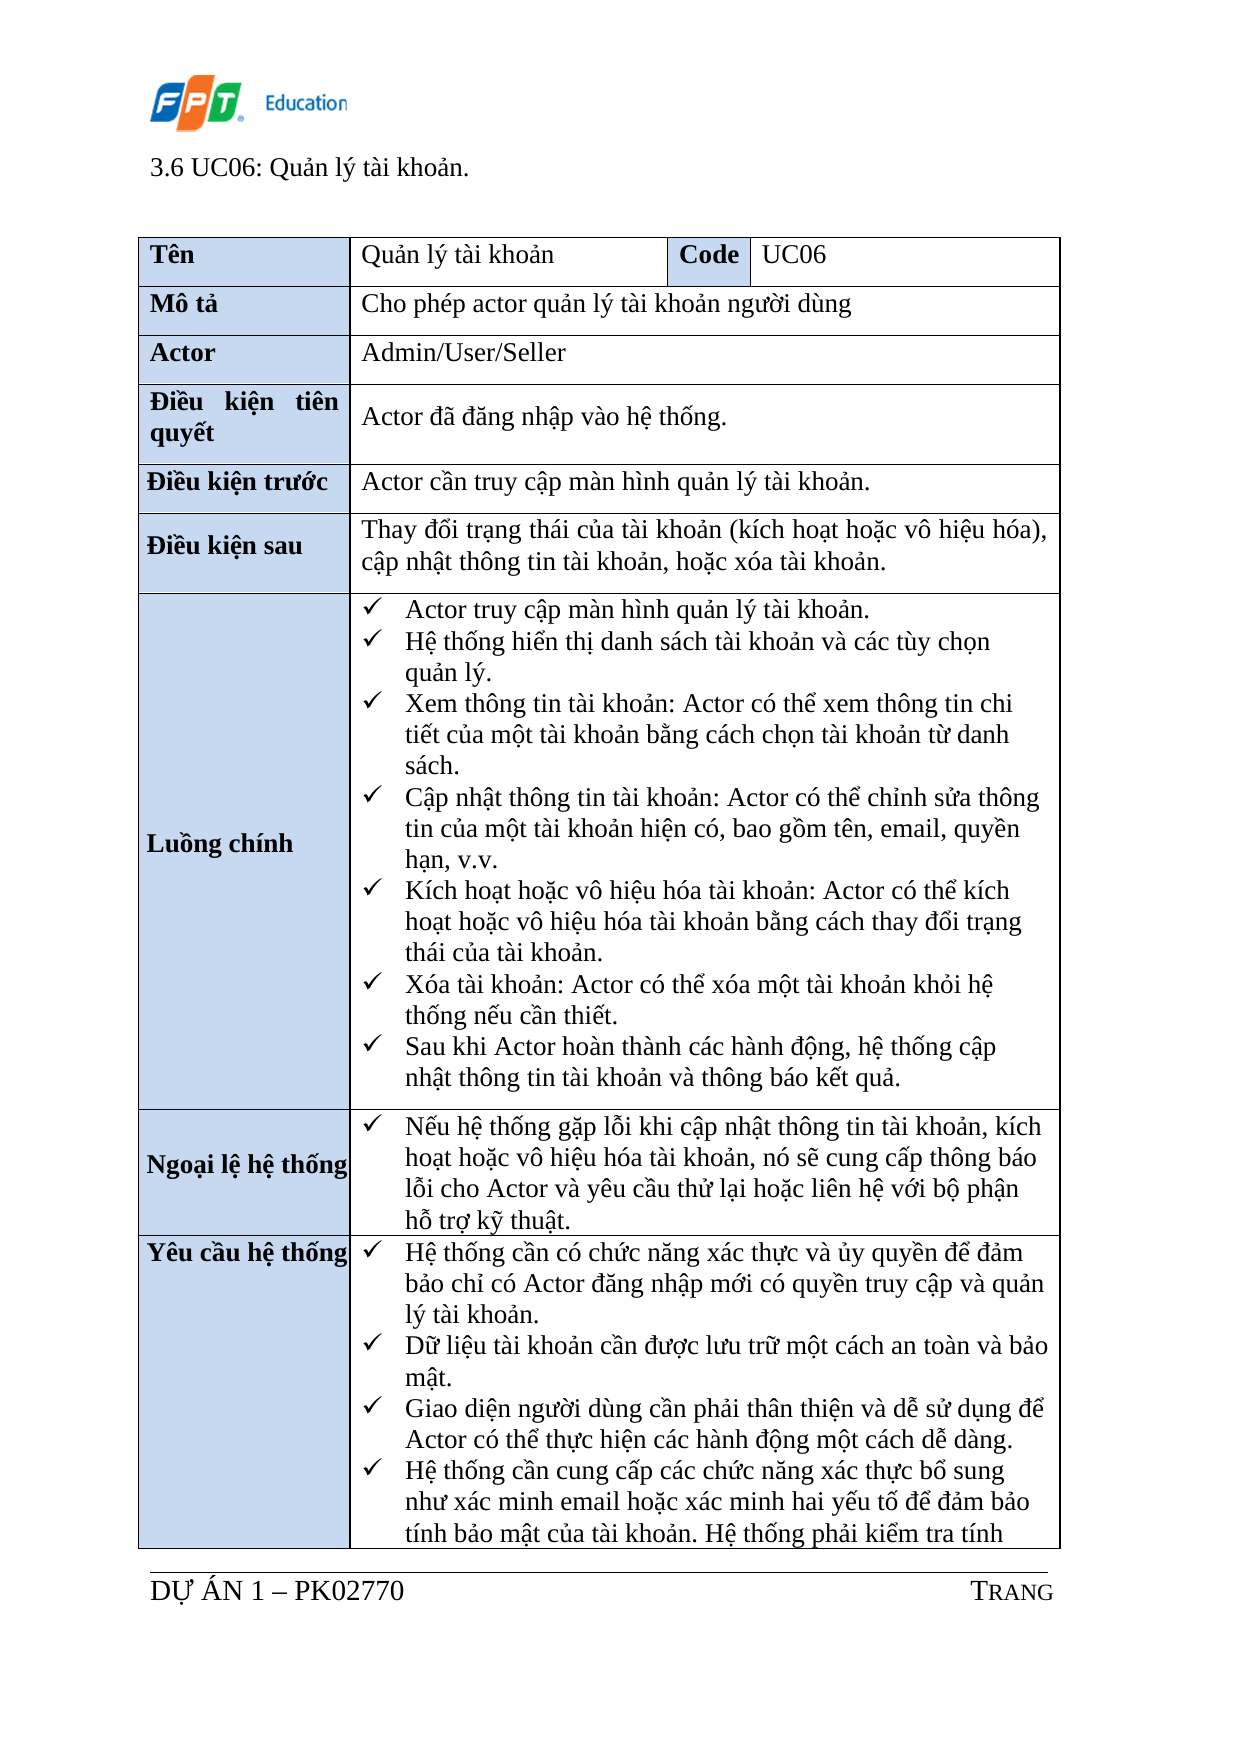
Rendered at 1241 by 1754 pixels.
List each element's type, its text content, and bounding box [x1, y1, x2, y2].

table_cell Actor đã đăng nhập vào hệ thống. [351, 385, 1059, 463]
table_header Quản lý tài khoản [351, 238, 667, 286]
table_cell Admin/User/Seller [351, 336, 1059, 383]
table_cell Điều kiện sau [139, 514, 349, 592]
table_header Tên [139, 238, 349, 286]
table_cell Actor cần truy cập màn hình quản lý tài khoản. [351, 465, 1059, 512]
picture [150, 75, 347, 132]
table_cell Yêu cầu hệ thống [139, 1236, 349, 1548]
table_cell Ngoại lệ hệ thống [139, 1110, 349, 1235]
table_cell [351, 1236, 1059, 1548]
table_cell Actor truy cập màn hình quản lý tài khoản. Hệ thống hiển thị danh sách tài khoản và các tùy chọn quản lý. Xem thông tin tài khoản: Actor có thể xem thông tin chi tiết của một tài khoản bằng cách chọn tài khoản từ danh sách. Cập nhật thông tin tài khoản: Actor có thể chỉnh sửa thông tin của một tài khoản hiện có, bao gồm tên, email, quyền hạn, v.v. Kích hoạt hoặc vô hiệu hóa tài khoản: Actor có thể kích hoạt hoặc vô hiệu hóa tài khoản bằng cách thay đổi trạng thái của tài khoản. Xóa tài khoản: Actor có thể xóa một tài khoản khỏi hệ thống nếu cần thiết. Sau khi Actor hoàn thành các hành động, hệ thống cập nhật thông tin tài khoản và thông báo kết quả. [351, 594, 1059, 1109]
table_cell Nếu hệ thống gặp lỗi khi cập nhật thông tin tài khoản, kích hoạt hoặc vô hiệu hóa tài khoản, nó sẽ cung cấp thông báo lỗi cho Actor và yêu cầu thử lại hoặc liên hệ với bộ phận hỗ trợ kỹ thuật. [351, 1110, 1059, 1235]
table_cell Luồng chính [139, 594, 349, 1109]
table_cell Cho phép actor quản lý tài khoản người dùng [351, 287, 1059, 335]
table_header UC06 [751, 238, 1059, 286]
table_cell Mô tả [139, 287, 349, 335]
table_cell Thay đổi trạng thái của tài khoản (kích hoạt hoặc vô hiệu hóa), cập nhật thông tin tài khoản, hoặc xóa tài khoản. [351, 514, 1059, 592]
table_cell Điều kiện trước [139, 465, 349, 512]
table_cell Actor [139, 336, 349, 383]
table_header Code [668, 238, 750, 286]
table_cell Điều kiện tiên quyết [139, 385, 349, 463]
subtitle 3.6 UC06: Quản lý tài khoản. [150, 151, 1048, 182]
